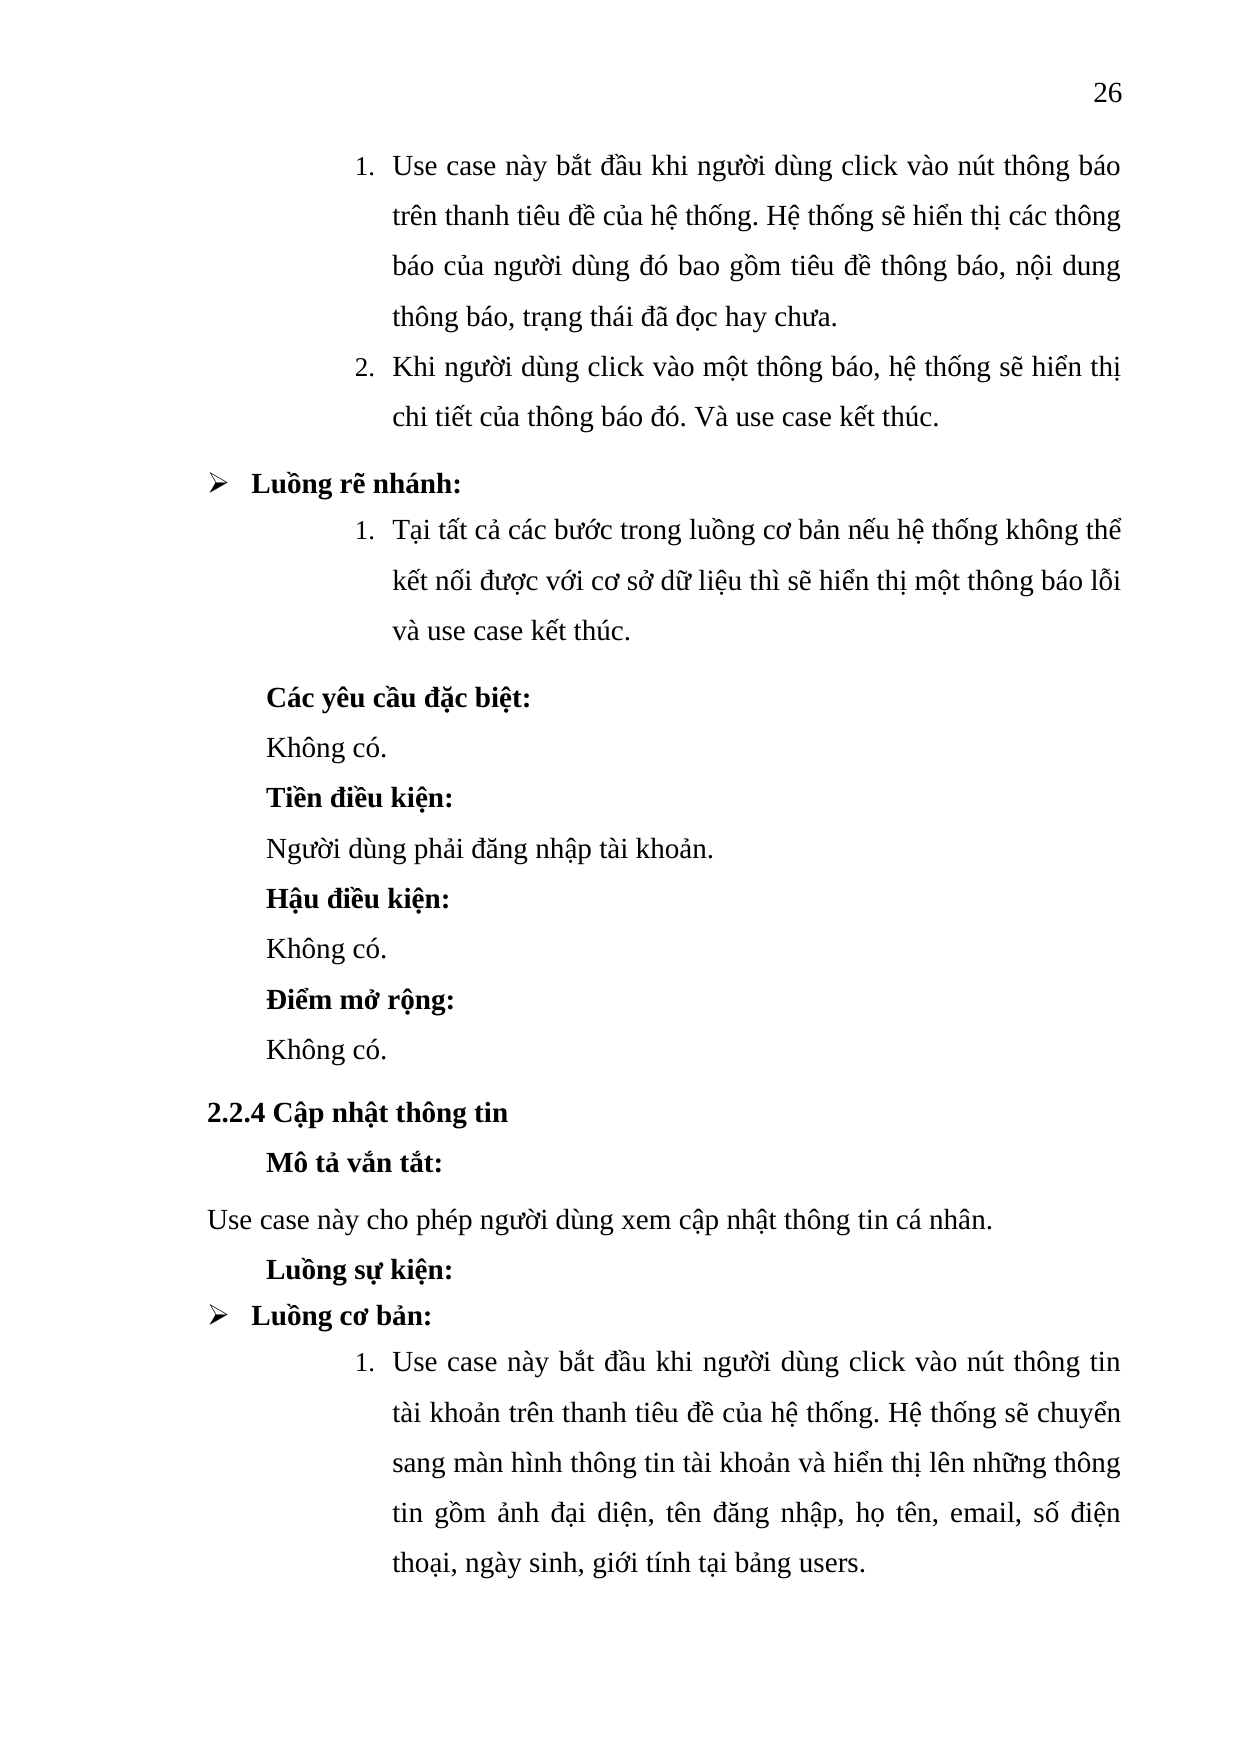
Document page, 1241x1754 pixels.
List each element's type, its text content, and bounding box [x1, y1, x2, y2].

text Hậu điều kiện: [207, 881, 1122, 915]
list Tại tất cả các bước trong luồng cơ bản nếu hệ thống không thể kết nối được với cơ sở dữ liệu thì sẽ hiển thị một thông báo lỗi và use case kết thúc. [354, 512, 1122, 647]
list Luồng cơ bản: [207, 1298, 1122, 1332]
text Không có. [266, 932, 1122, 965]
text Không có. [266, 730, 1122, 764]
text Điểm mở rộng: [207, 982, 1122, 1015]
text Luồng sự kiện: [207, 1252, 1122, 1286]
list Luồng rẽ nhánh: [207, 466, 1122, 500]
text Các yêu cầu đặc biệt: [207, 680, 1122, 713]
text Mô tả vắn tắt: [207, 1145, 1122, 1179]
list Use case này bắt đầu khi người dùng click vào nút thông báo trên thanh tiêu đề của hệ thống. Hệ thống sẽ hiển thị các thông báo của người dùng đó bao gồm tiêu đề thông báo, nội dung thông báo, trạng thái đã đọc hay chưa. [354, 148, 1122, 332]
text Không có. [207, 1032, 1122, 1066]
text Use case này cho phép người dùng xem cập nhật thông tin cá nhân. [207, 1202, 1122, 1235]
subtitle Cập nhật thông tin [207, 1095, 1122, 1128]
list Use case này bắt đầu khi người dùng click vào nút thông tin tài khoản trên thanh tiêu đề của hệ thống. Hệ thống sẽ chuyển sang màn hình thông tin tài khoản và hiển thị lên những thông tin gồm ảnh đại diện, tên đăng nhập, họ tên, email, số điện thoại, ngày sinh, giới tính tại bảng users. [354, 1344, 1122, 1579]
text Tiền điều kiện: [207, 781, 1122, 814]
text Người dùng phải đăng nhập tài khoản. [266, 831, 1122, 864]
list Khi người dùng click vào một thông báo, hệ thống sẽ hiển thị chi tiết của thông báo đó. Và use case kết thúc. [354, 349, 1122, 433]
